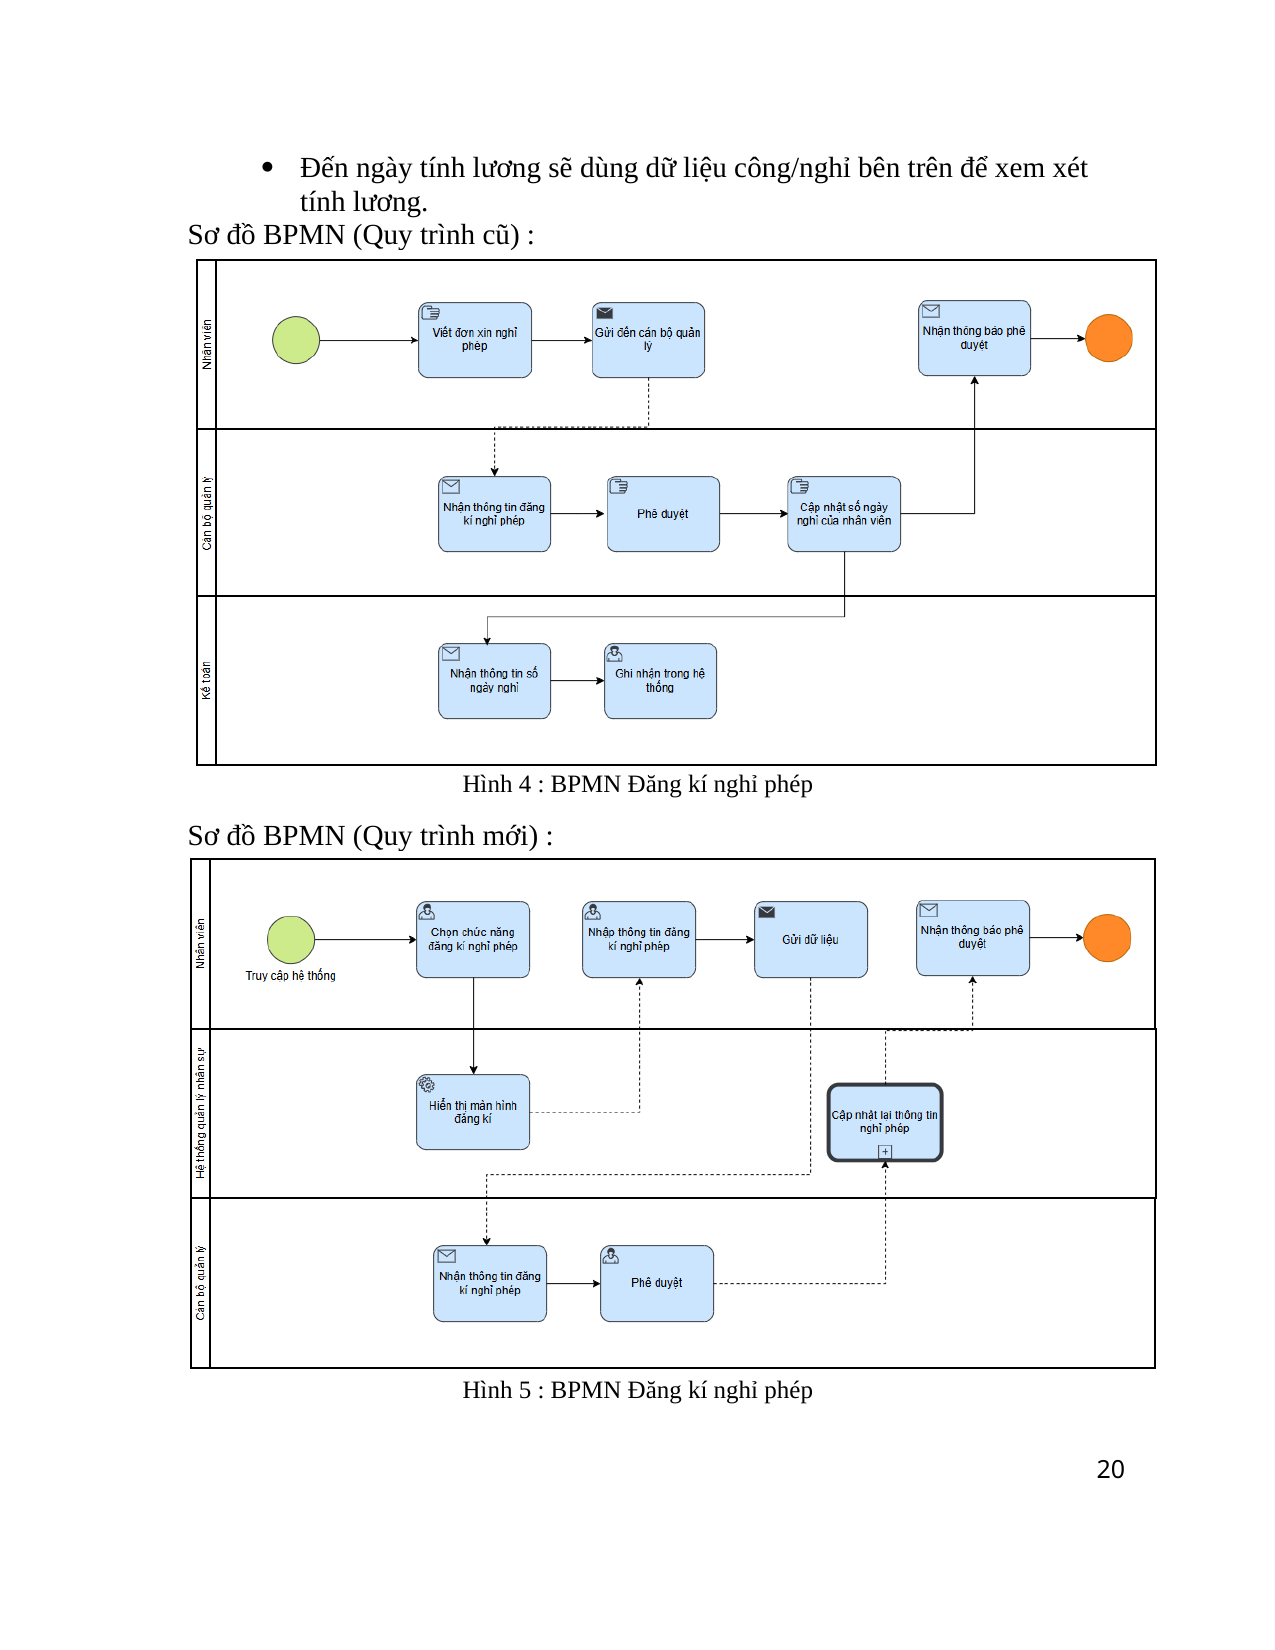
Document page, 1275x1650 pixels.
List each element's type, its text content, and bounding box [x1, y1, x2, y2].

picture [187, 250, 1163, 769]
text Hình 4 : BPMN Đăng kí nghỉ phép [150, 769, 1125, 797]
list Đến ngày tính lương sẽ dùng dữ liệu công/nghỉ bên trên để xem xét tính lương. [262, 150, 1125, 217]
text Hình 5 : BPMN Đăng kí nghỉ phép [150, 1375, 1125, 1404]
picture [187, 851, 1163, 1375]
text Sơ đồ BPMN (Quy trình cũ) : [187, 217, 1125, 250]
text Sơ đồ BPMN (Quy trình mới) : [187, 818, 1125, 851]
